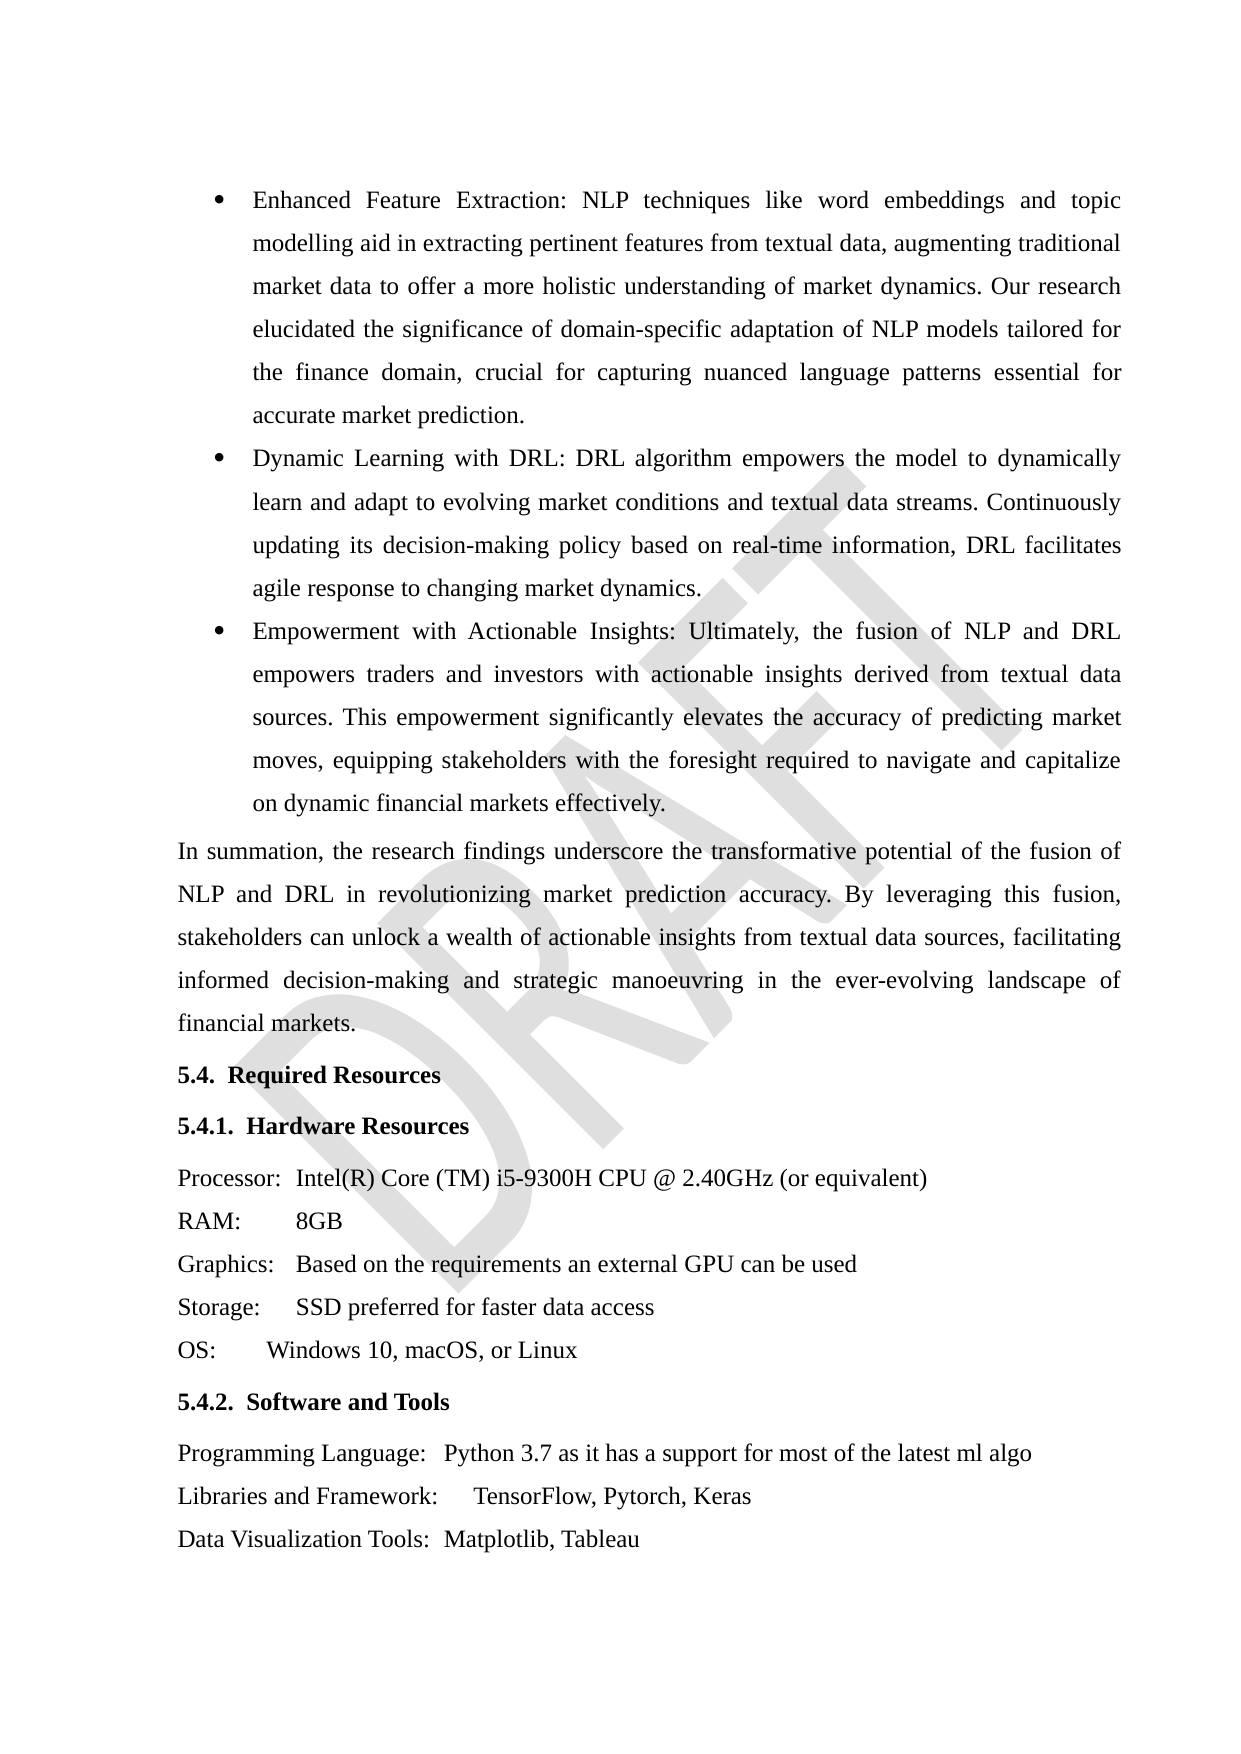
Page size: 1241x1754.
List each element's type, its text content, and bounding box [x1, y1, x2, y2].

subtitle Software and Tools [177, 1387, 1122, 1415]
list Data Visualization Tools: Matplotlib, Tableau [177, 1524, 1122, 1553]
list Libraries and Framework: TensorFlow, Pytorch, Keras [177, 1481, 1122, 1510]
subtitle Hardware Resources [177, 1111, 1122, 1140]
list Programming Language: Python 3.7 as it has a support for most of the latest ml algo [177, 1438, 1122, 1467]
text In summation, the research findings underscore the transformative potential of the fusion of NLP and DRL in revolutionizing market prediction accuracy. By leveraging this fusion, stakeholders can unlock a wealth of actionable insights from textual data sources, facilitating informed decision-making and strategic manoeuvring in the ever-evolving landscape of financial markets. [177, 836, 1122, 1037]
list RAM: 8GB [177, 1206, 1122, 1234]
list OS: Windows 10, macOS, or Linux [177, 1335, 1122, 1364]
list Dynamic Learning with DRL: DRL algorithm empowers the model to dynamically learn and adapt to evolving market conditions and textual data streams. Continuously updating its decision-making policy based on real-time information, DRL facilitates agile response to changing market dynamics. [215, 443, 1122, 602]
subtitle Required Resources [177, 1060, 1122, 1088]
list Enhanced Feature Extraction: NLP techniques like word embeddings and topic modelling aid in extracting pertinent features from textual data, augmenting traditional market data to offer a more holistic understanding of market dynamics. Our research elucidated the significance of domain-specific adaptation of NLP models tailored for the finance domain, crucial for capturing nuanced language patterns essential for accurate market prediction. [215, 185, 1122, 429]
list Storage: SSD preferred for faster data access [177, 1292, 1122, 1321]
list Empowerment with Actionable Insights: Ultimately, the fusion of NLP and DRL empowers traders and investors with actionable insights derived from textual data sources. This empowerment significantly elevates the accuracy of predicting market moves, equipping stakeholders with the foresight required to navigate and capitalize on dynamic financial markets effectively. [215, 616, 1122, 817]
list Processor: Intel(R) Core (TM) i5-9300H CPU @ 2.40GHz (or equivalent) [177, 1163, 1122, 1191]
list Graphics: Based on the requirements an external GPU can be used [177, 1249, 1122, 1278]
